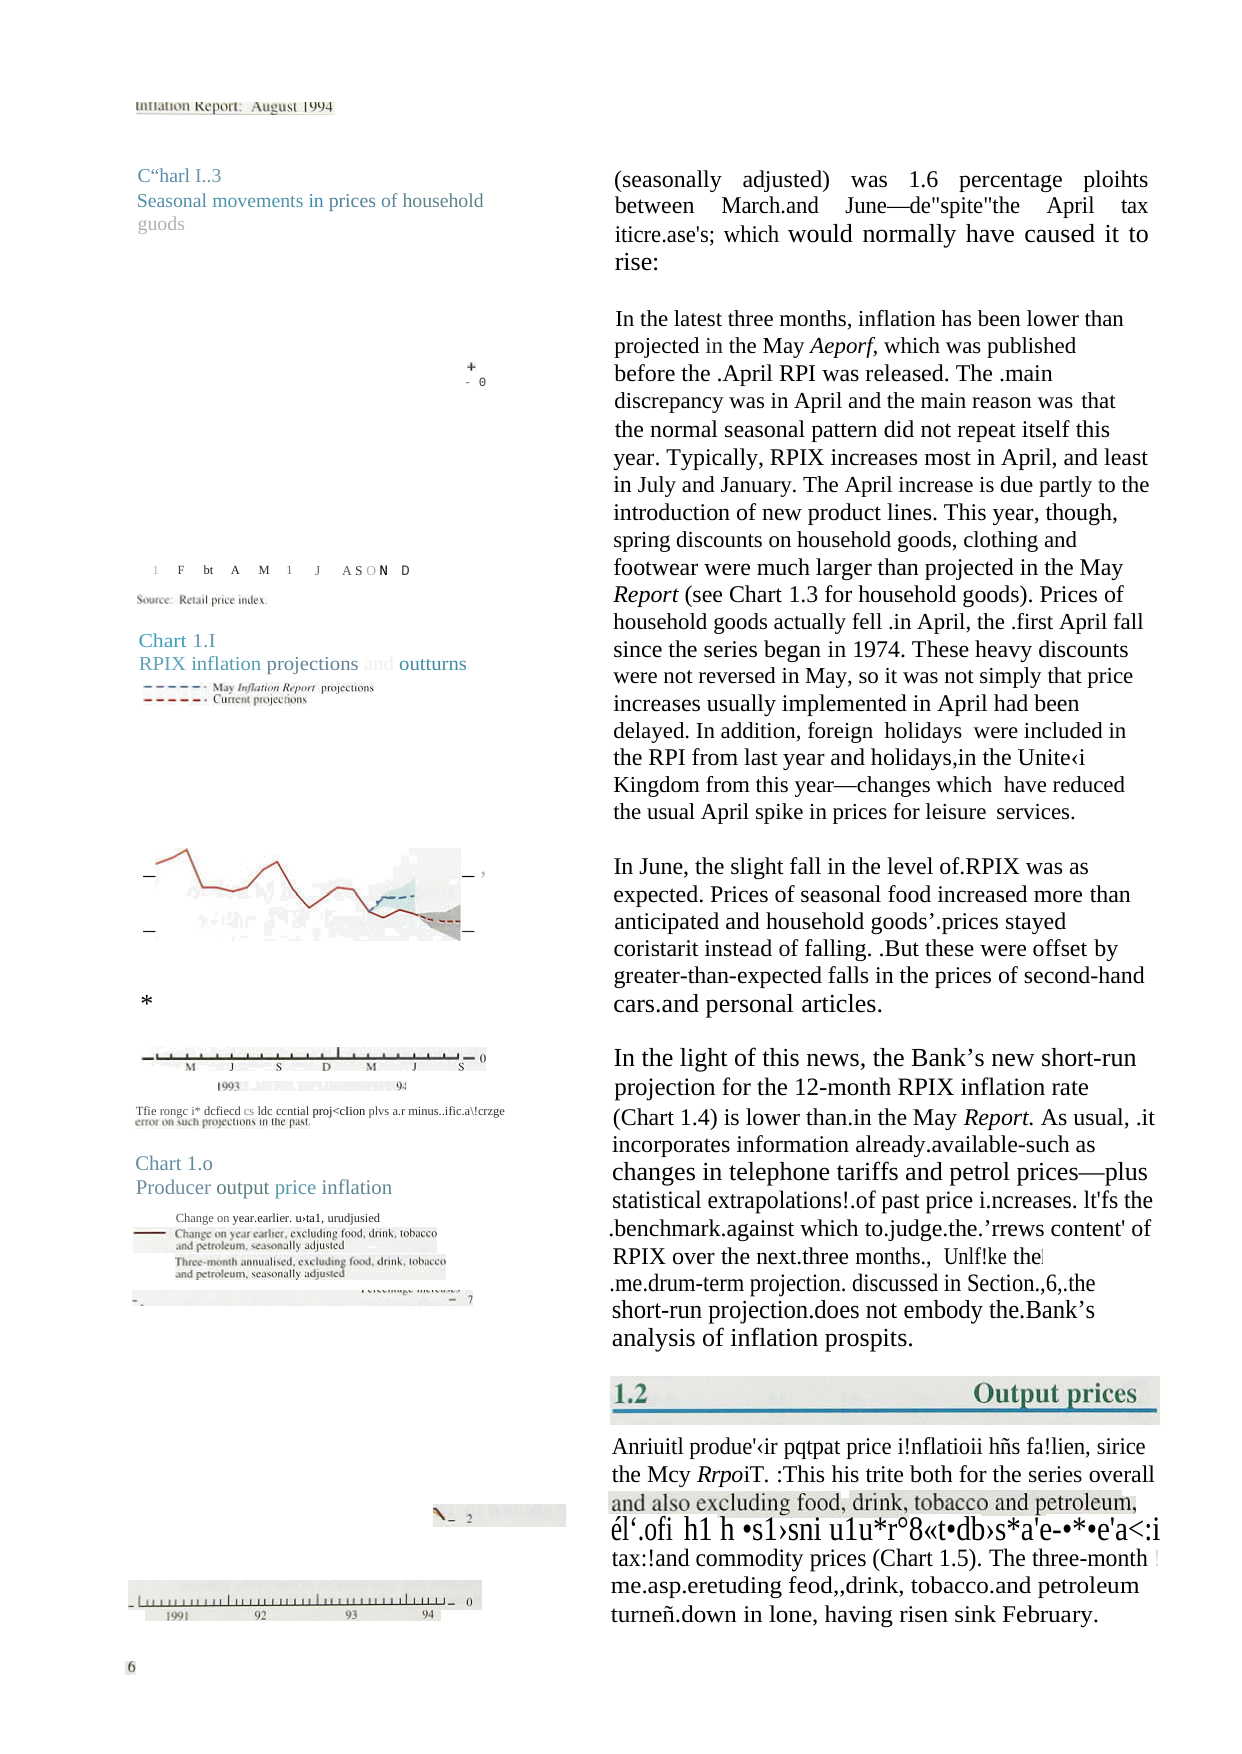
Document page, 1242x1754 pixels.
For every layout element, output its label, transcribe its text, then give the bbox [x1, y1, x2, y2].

picture [135, 1118, 310, 1129]
text Chart 1.o [135, 1151, 570, 1175]
text Seasonal movements in prices of household guods [137, 190, 504, 234]
picture [128, 1580, 482, 1621]
picture [608, 1490, 1136, 1518]
text Anriuitl produe'‹ir pqtpat price i!nflatioii hñs fa!lien, sirice the Mcy RrpoiT. :This his trite both for the series overall [612, 1425, 1160, 1487]
text .me.drum-term projection. discussed in Section.,6,.the short-run projection.does not embody the.Bank’s analysis of inflation prospits. [609, 1270, 1104, 1352]
text Producer output price inflation [136, 1175, 570, 1199]
text - 0 [114, 364, 486, 391]
picture [155, 848, 461, 852]
text In the latest three months, inflation has been lower than projected in the May Aeporf, which was published before the .April RPI was released. The .main discrepancy was in April and the main reason was that [614, 305, 1137, 414]
text .benchmark.against which to.judge.the.’rrews content' of RPIX over the next.three months., Unlf!ke the1 [608, 1214, 1154, 1269]
picture [137, 594, 267, 607]
text me.asp.eretuding feod,,drink, tobacco.and petroleum turneñ.down in lone, having risen sink February. [611, 1571, 1143, 1627]
text Change on year.earlier. u›ta1, urudjusied [176, 1211, 570, 1225]
text the normal seasonal pattern did not repeat itself this year. Typically, RPIX increases most in April, and least in July and January. The April increase is due partly to the introduction of new product lines. This year, though, spring discounts on household goods, clothing and footwear were much larger than projected in the May Report (see Chart 1.3 for household goods). Prices of household goods actually fell .in April, the .first April fall since the series began in 1974. These heavy discounts were not reversed in May, so it was not simply that price increases usually implemented in April had been delayed. In addition, foreign holidays were included in the RPI from last year and holidays,in the Unite‹i Kingdom from this year—changes which have reduced the usual April spike in prices for leisure services. [613, 415, 1156, 824]
picture [218, 1081, 407, 1091]
picture [175, 1254, 446, 1280]
picture [610, 1376, 1160, 1425]
text _ _ , In June, the slight fall in the level of.RPIX was as expected. Prices of seasonal food increased more than [143, 852, 1131, 907]
text RPIX inflation projections and outturns [139, 652, 504, 675]
text él‘.ofi h1 h •s1›sni u1u*r°8«t•db›s*a'e-•*•e'a<:i [611, 1518, 1173, 1546]
text 1 F bt A M 1 J A S O N D [152, 562, 504, 579]
picture [125, 1661, 136, 1675]
subtitle tax:!and commodity prices (Chart 1.5). The three-month ! [612, 1546, 1173, 1571]
picture [133, 1227, 437, 1253]
picture [143, 682, 374, 706]
text greater-than-expected falls in the prices of second-hand [613, 963, 1173, 989]
picture [132, 1290, 473, 1306]
text In the light of this news, the Bank’s new short-run [613, 1043, 1173, 1073]
picture [141, 1047, 486, 1071]
text (seasonally adjusted) was 1.6 percentage ploihts between March.and June—de"spite"the April tax iticre.ase's; which would normally have caused it to rise: [614, 167, 1148, 276]
picture [467, 362, 476, 371]
picture [433, 1504, 567, 1527]
text (Chart 1.4) is lower than.in the May Report. As usual, .it incorporates information already.available-such as changes in telephone tariffs and petrol prices—plus statistical extrapolations!.of past price i.ncreases. lt'fs the [612, 1104, 1160, 1214]
text C“harl I..3 [137, 164, 504, 187]
subtitle * cars.and personal articles. [140, 989, 1173, 1018]
text Chart 1.I [138, 629, 504, 652]
text Tfie rongc i* dcfiecd cs ldc ccntial proj<cIion plvs a.r minus..ific.a\!crzge [136, 1104, 570, 1118]
picture [136, 102, 335, 115]
text _ _ anticipated and household goods’.prices stayed coristarit instead of falling. .But these were offset by [143, 908, 1145, 962]
subtitle projection for the 12-month RPIX inflation rate [614, 1073, 1173, 1101]
